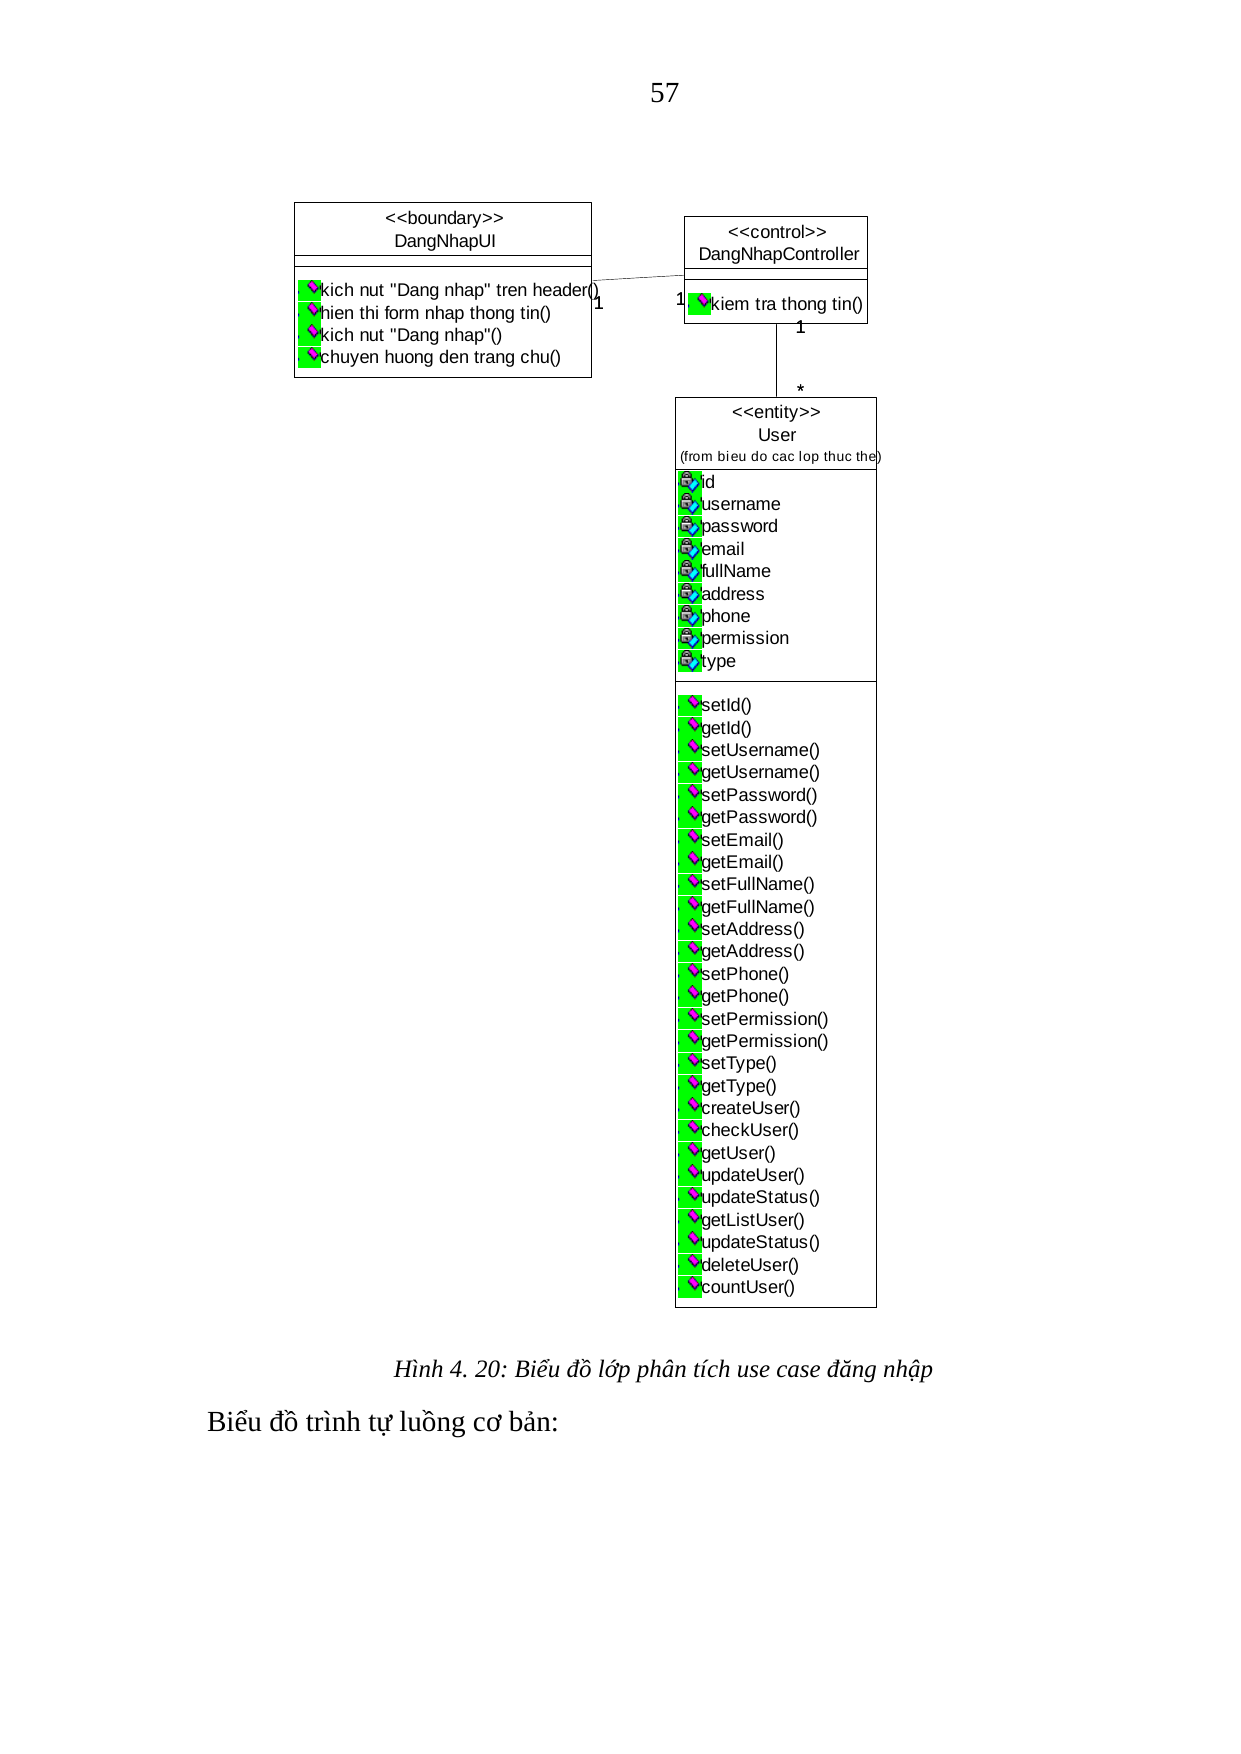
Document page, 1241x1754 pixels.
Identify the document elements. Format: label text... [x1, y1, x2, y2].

text Hình 4. 20: Biểu đồ lớp phân tích use case đăng nhập [207, 1354, 1122, 1383]
text Biểu đồ trình tự luồng cơ bản: [207, 1404, 1122, 1437]
